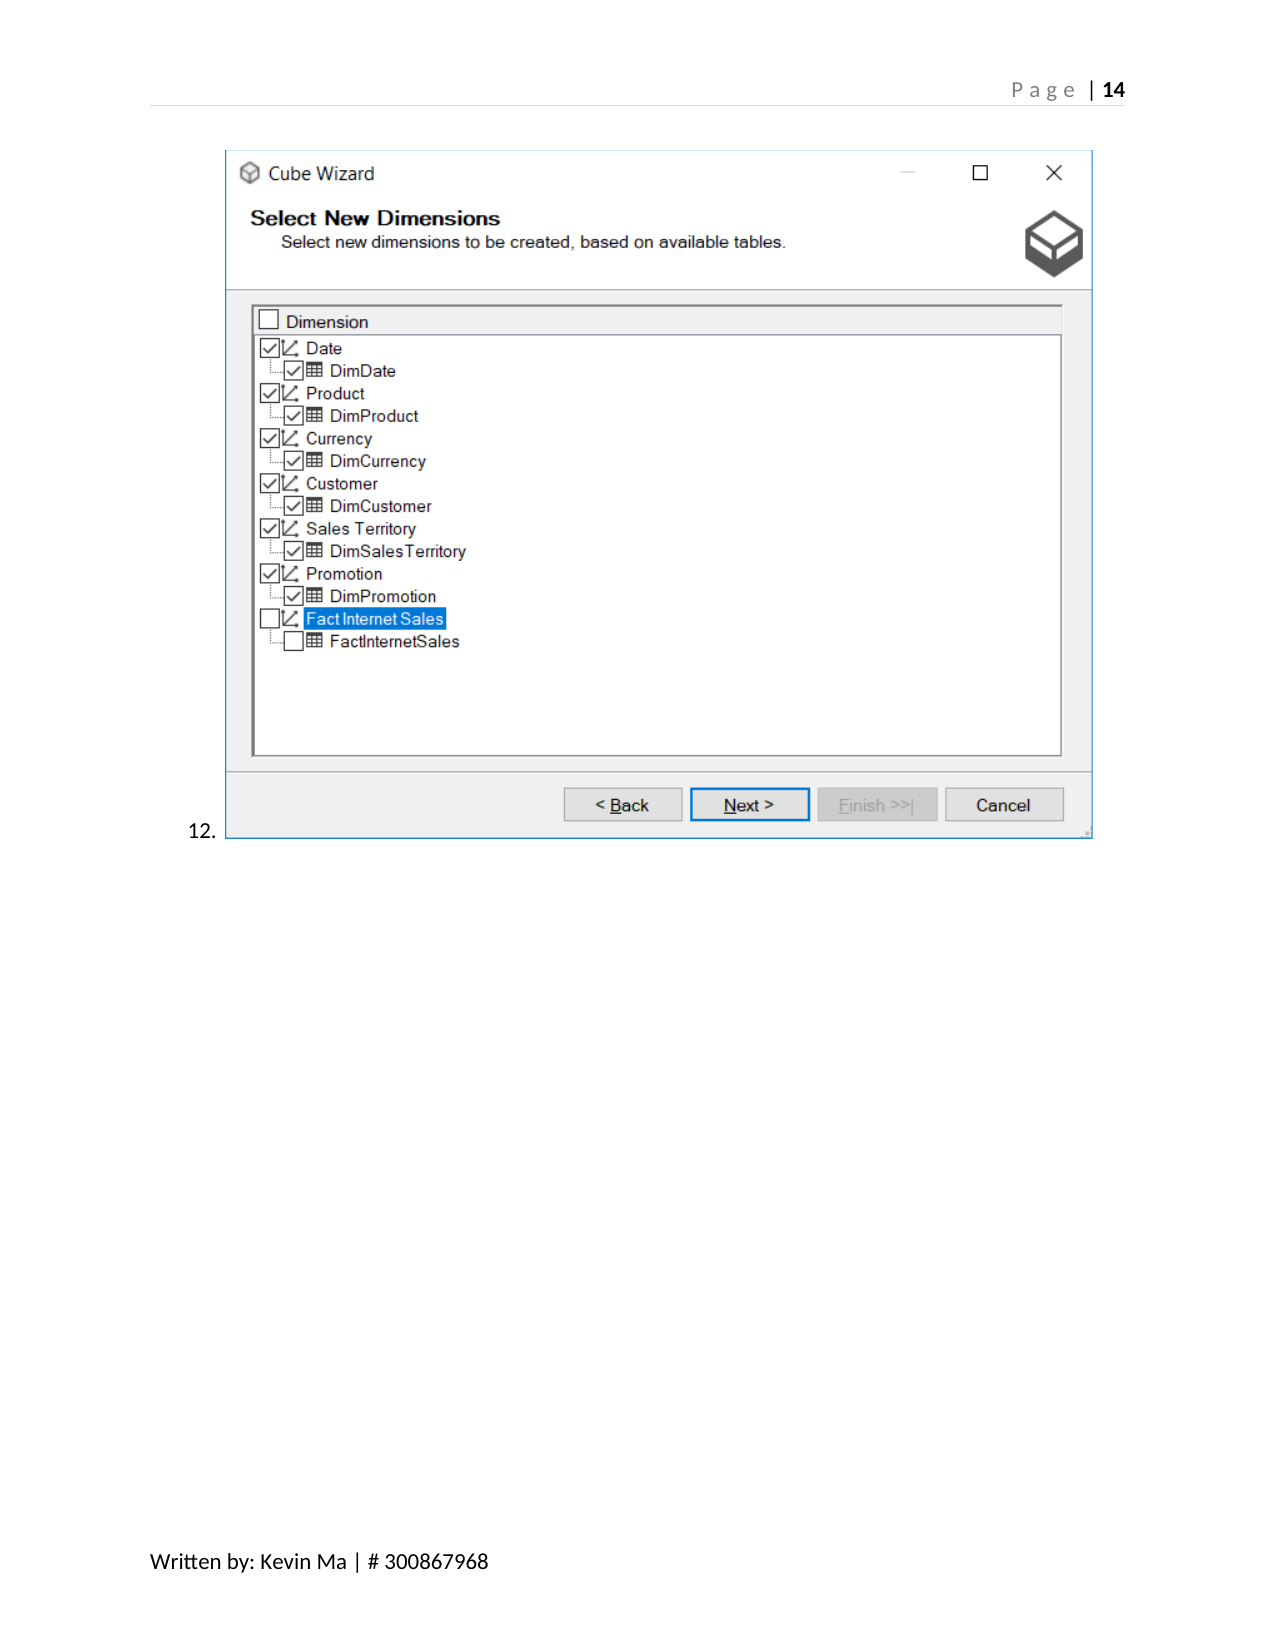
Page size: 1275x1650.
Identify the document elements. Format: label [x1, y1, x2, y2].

picture [225, 150, 1093, 839]
